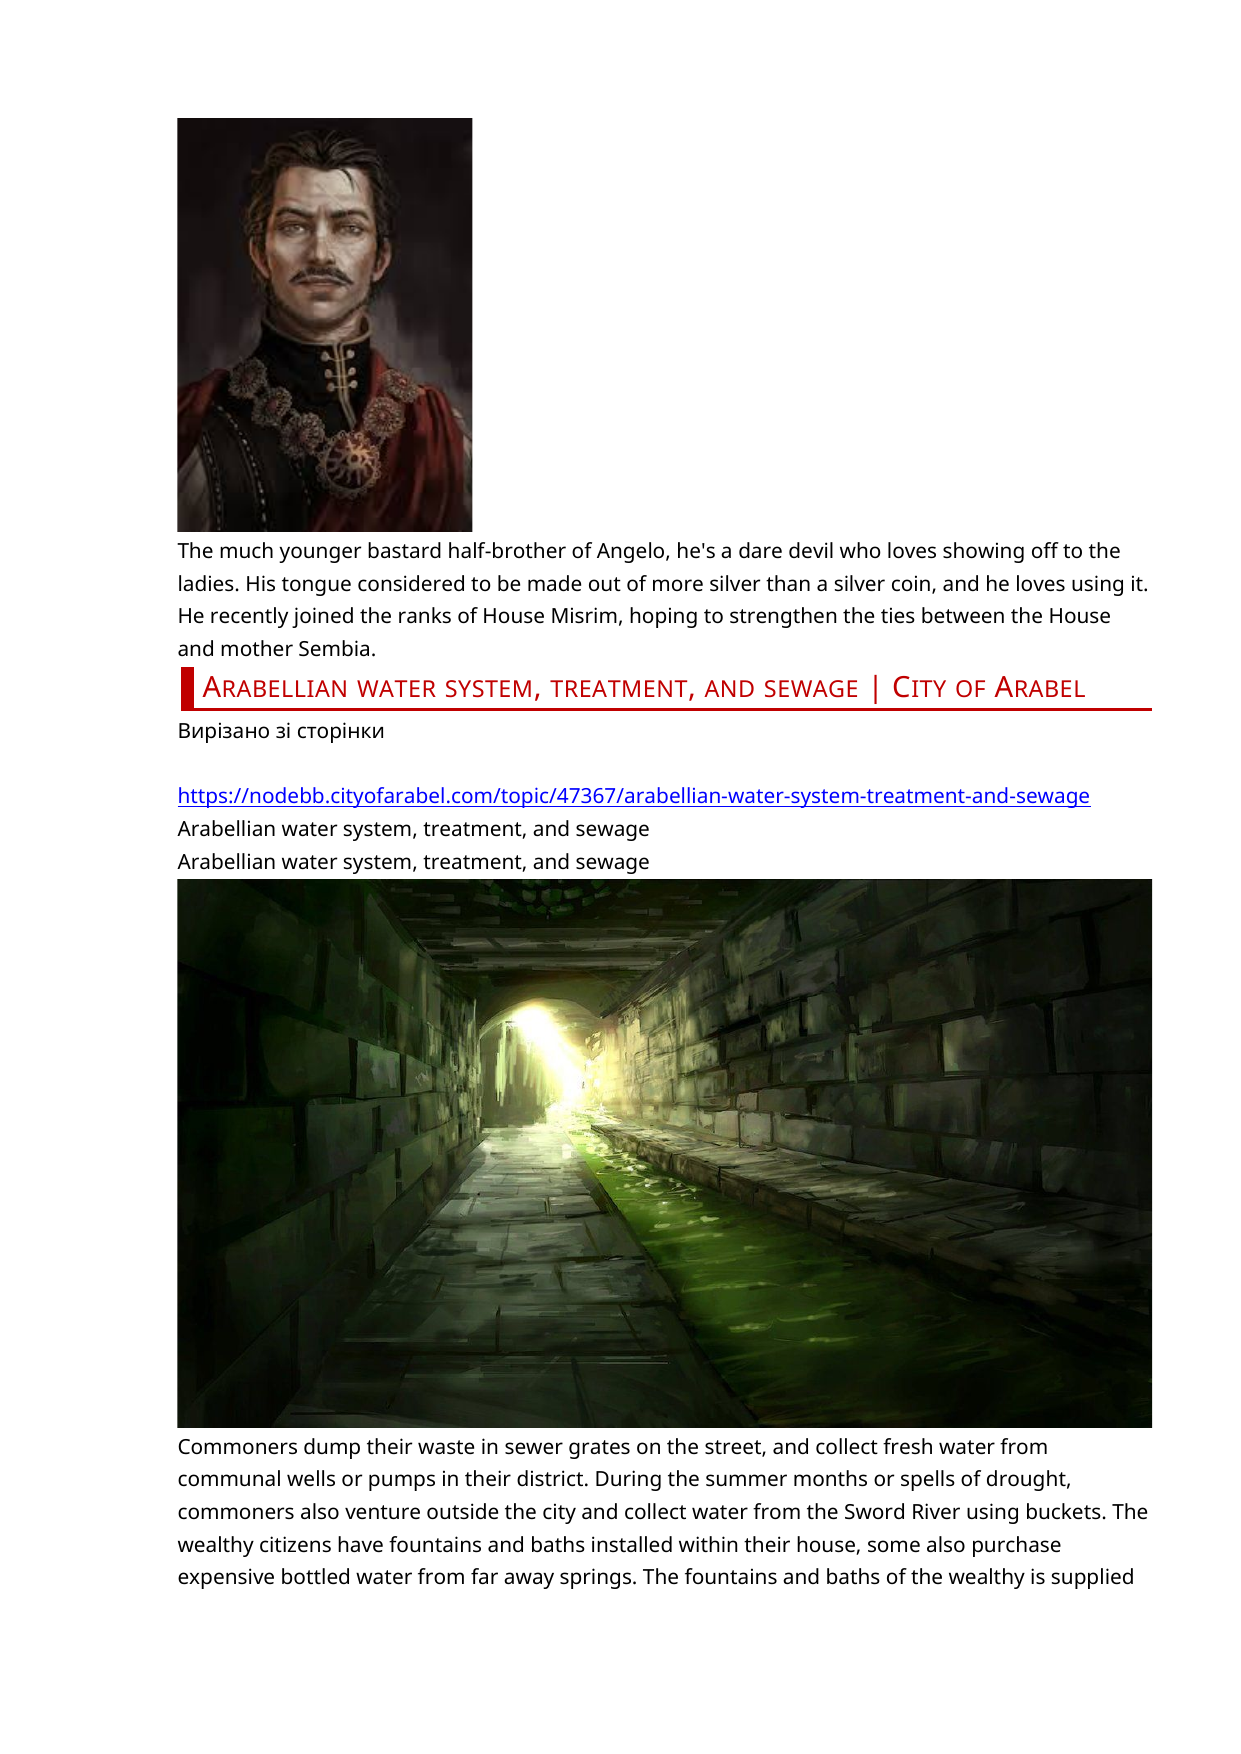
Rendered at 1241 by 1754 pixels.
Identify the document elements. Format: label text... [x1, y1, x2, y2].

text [177, 1432, 1152, 1591]
text Arabellian water system, treatment, and sewage [177, 847, 1152, 875]
text The much younger bastard half-brother of Angelo, he's a dare devil who loves showing off to the ladies. His tongue considered to be made out of more silver than a silver coin, and he loves using it. He recently joined the ranks of House Misrim, hoping to strengthen the ties between the House and mother Sembia. [177, 536, 1152, 662]
picture [177, 118, 473, 532]
text Вирізано зі сторінки [177, 716, 1152, 745]
subtitle Arabellian water system, treatment, and sewage | City of Arabel [194, 667, 1152, 708]
text Arabellian water system, treatment, and sewage [177, 814, 1152, 843]
text https://nodebb.cityofarabel.com/topic/47367/arabellian-water-system-treatment-and-sewage [177, 782, 1152, 810]
picture [177, 879, 1153, 1428]
